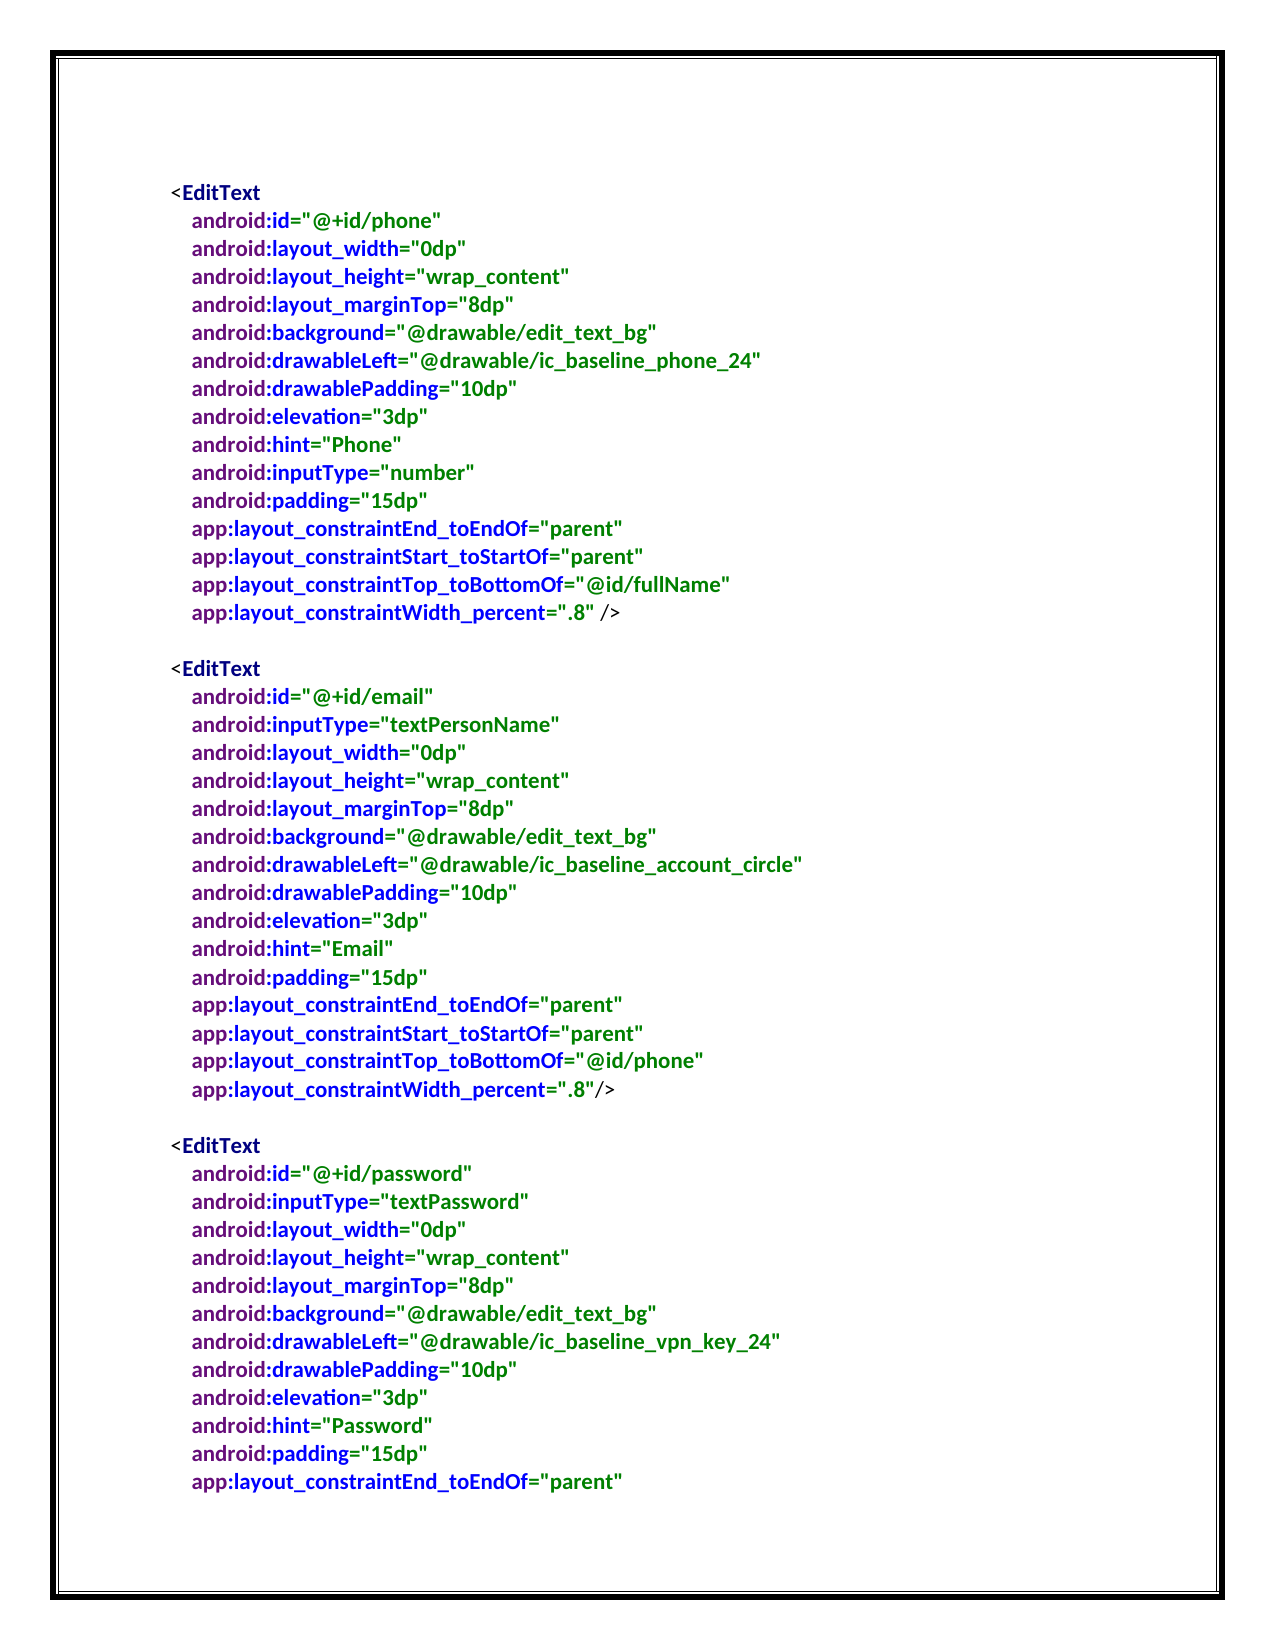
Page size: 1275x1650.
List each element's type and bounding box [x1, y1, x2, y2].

text [150, 150, 1125, 1495]
